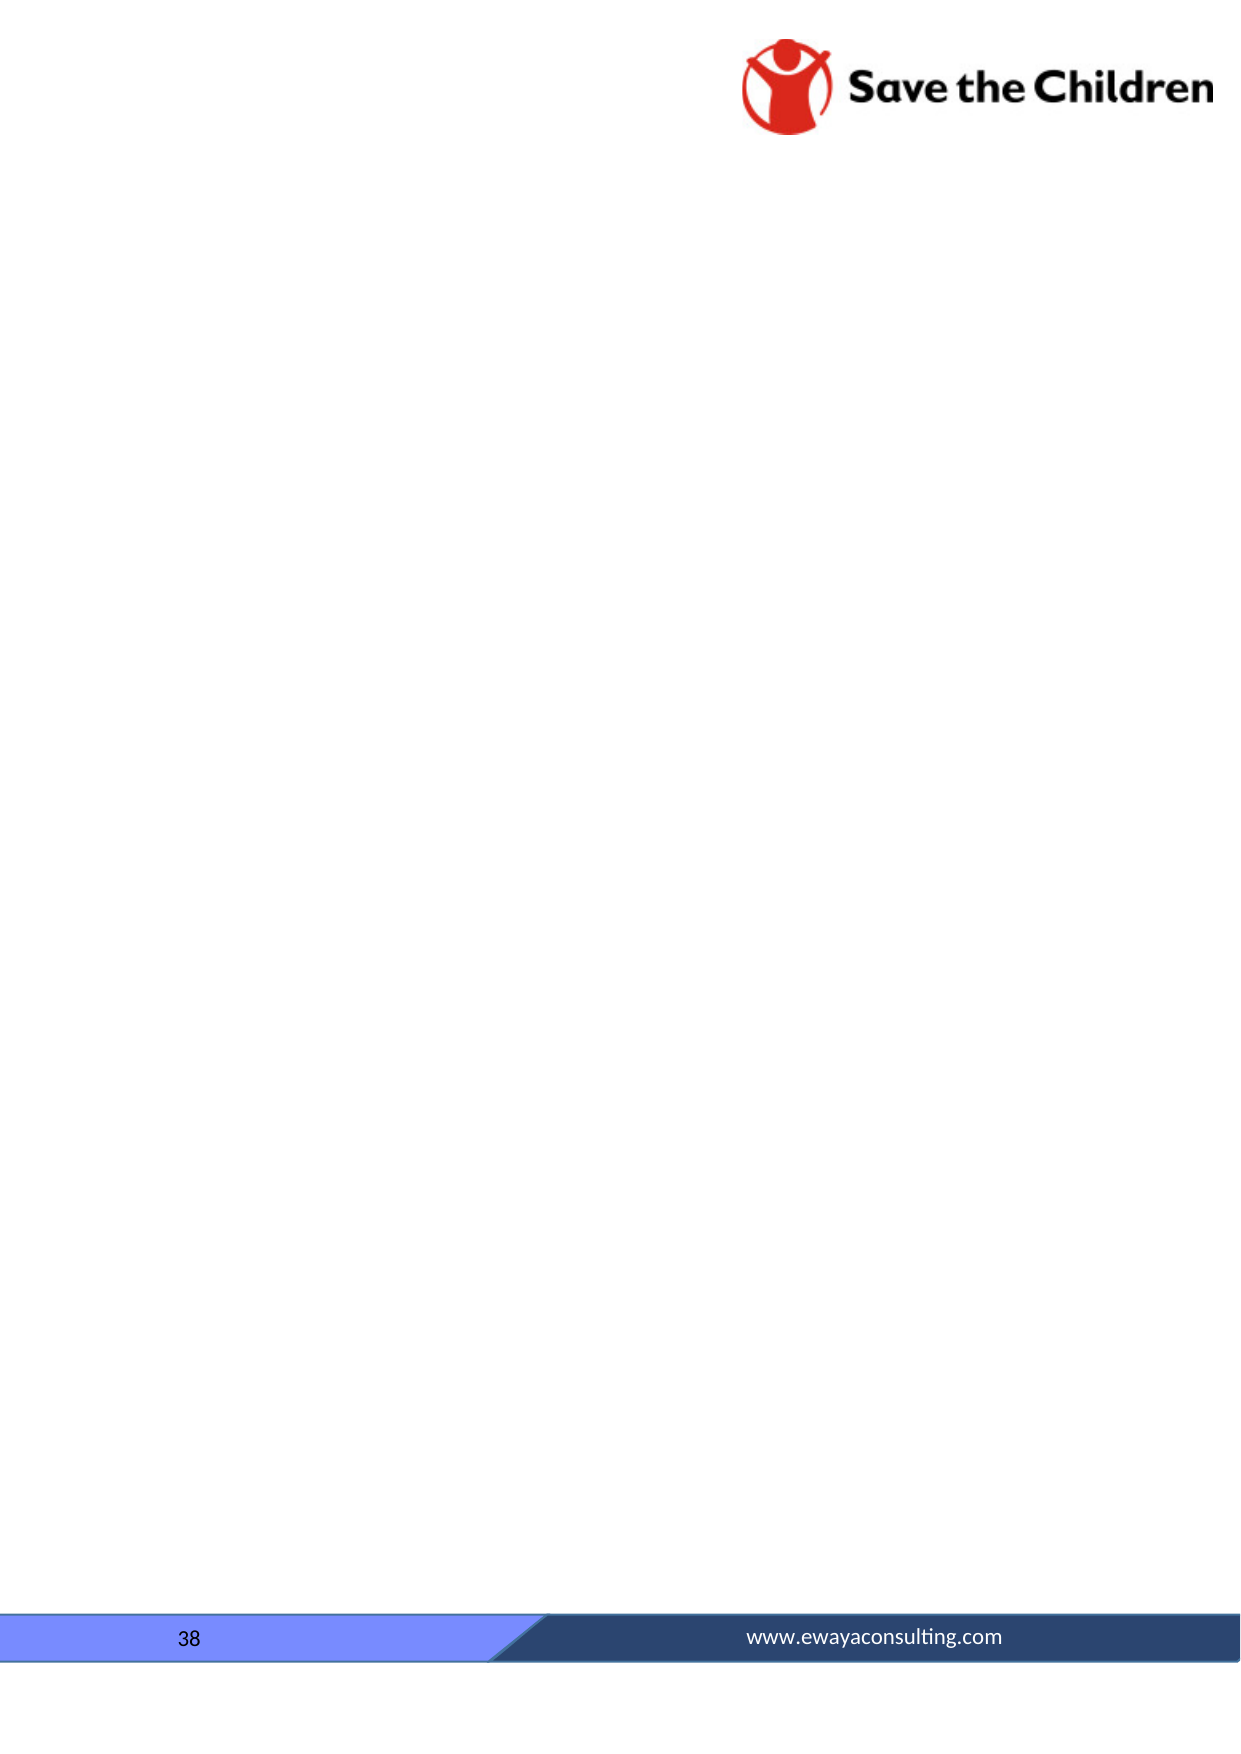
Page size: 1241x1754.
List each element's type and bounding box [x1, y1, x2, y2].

picture [742, 39, 1213, 135]
